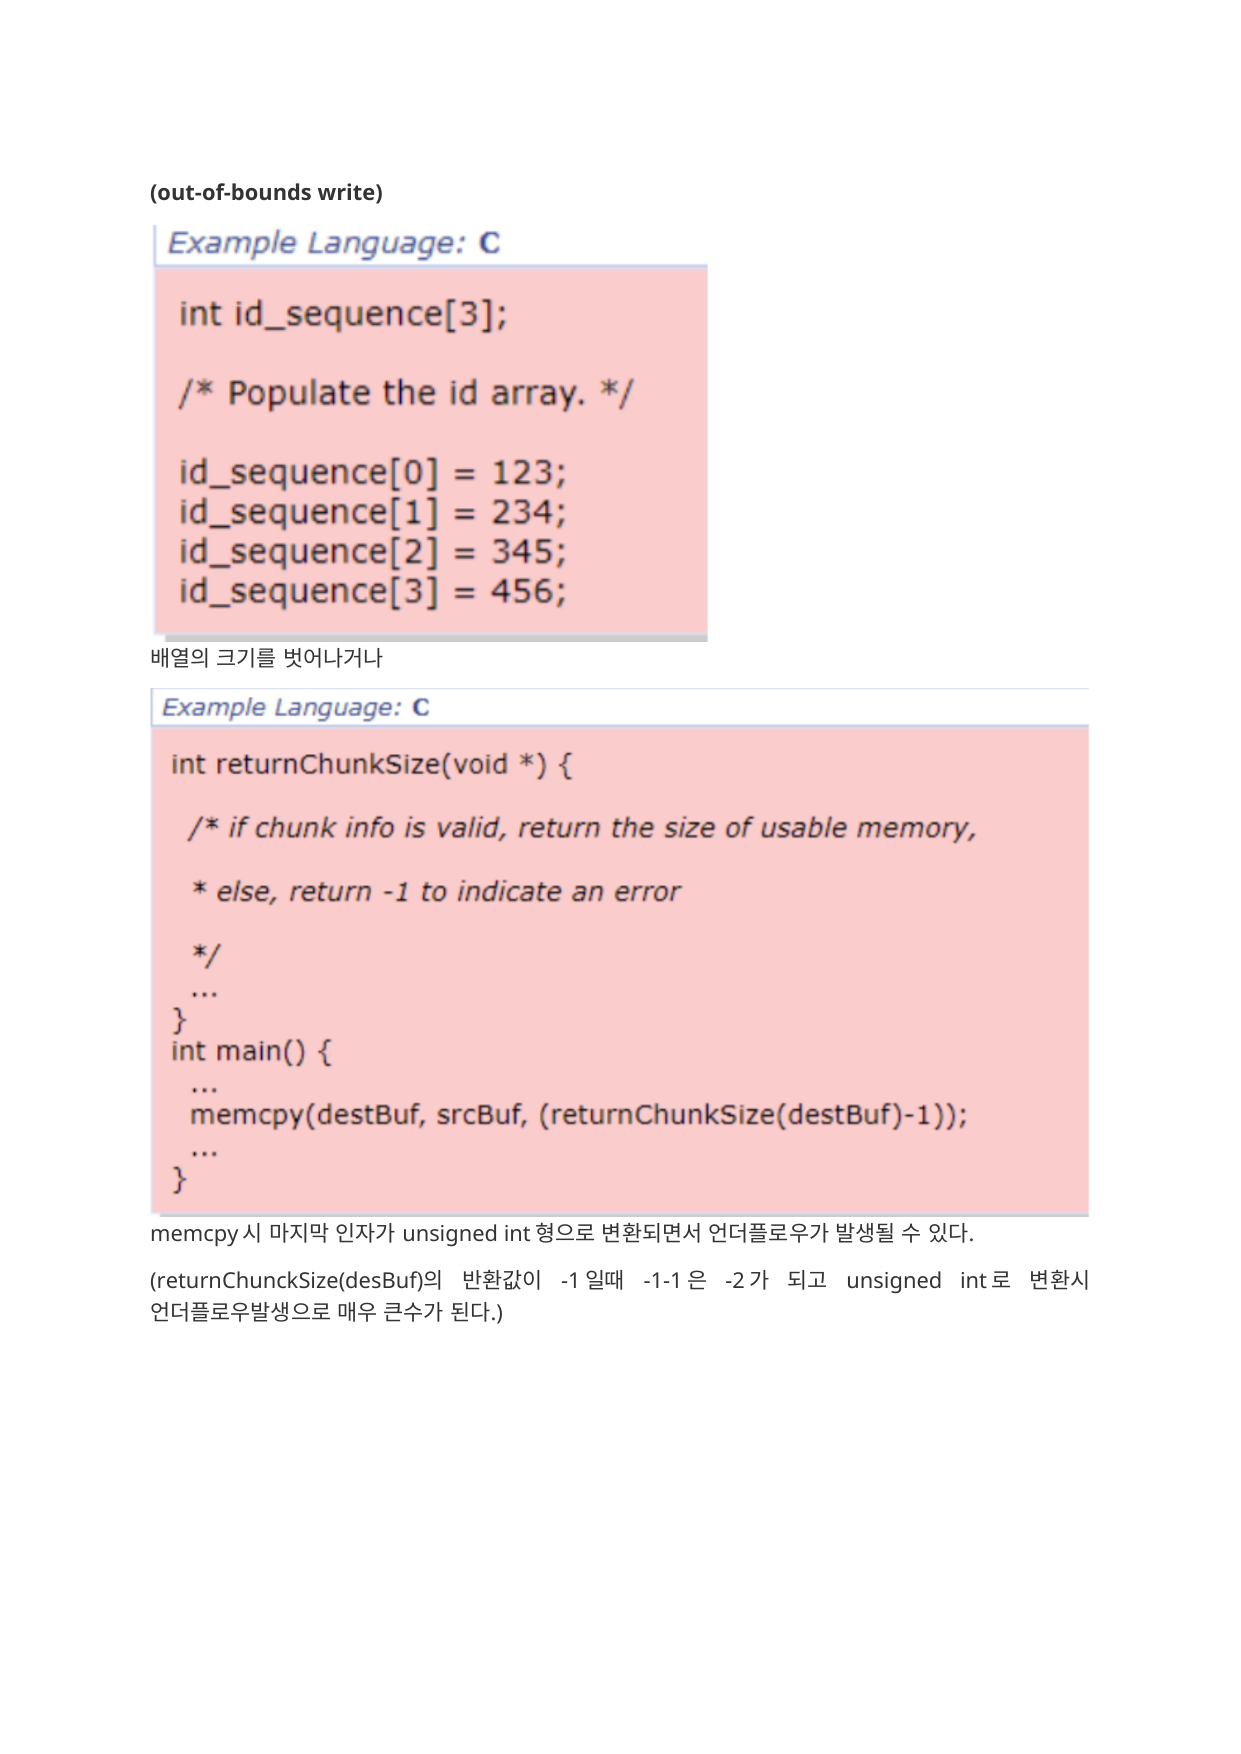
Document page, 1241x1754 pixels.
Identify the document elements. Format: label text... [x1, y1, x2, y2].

text (out-of-bounds write) [150, 177, 1090, 207]
picture [150, 222, 708, 642]
picture [150, 688, 1091, 1217]
text 배열의 크기를 벗어나거나 [150, 641, 1090, 673]
text memcpy시 마지막 인자가 unsigned int형으로 변환되면서 언더플로우가 발생될 수 있다. [150, 1217, 1090, 1248]
text (returnChunckSize(desBuf)의 반환값이 -1일때 -1-1은 -2가 되고 unsigned int로 변환시 언더플로우발생으로 매우 큰수가 된다.) [150, 1263, 1090, 1327]
